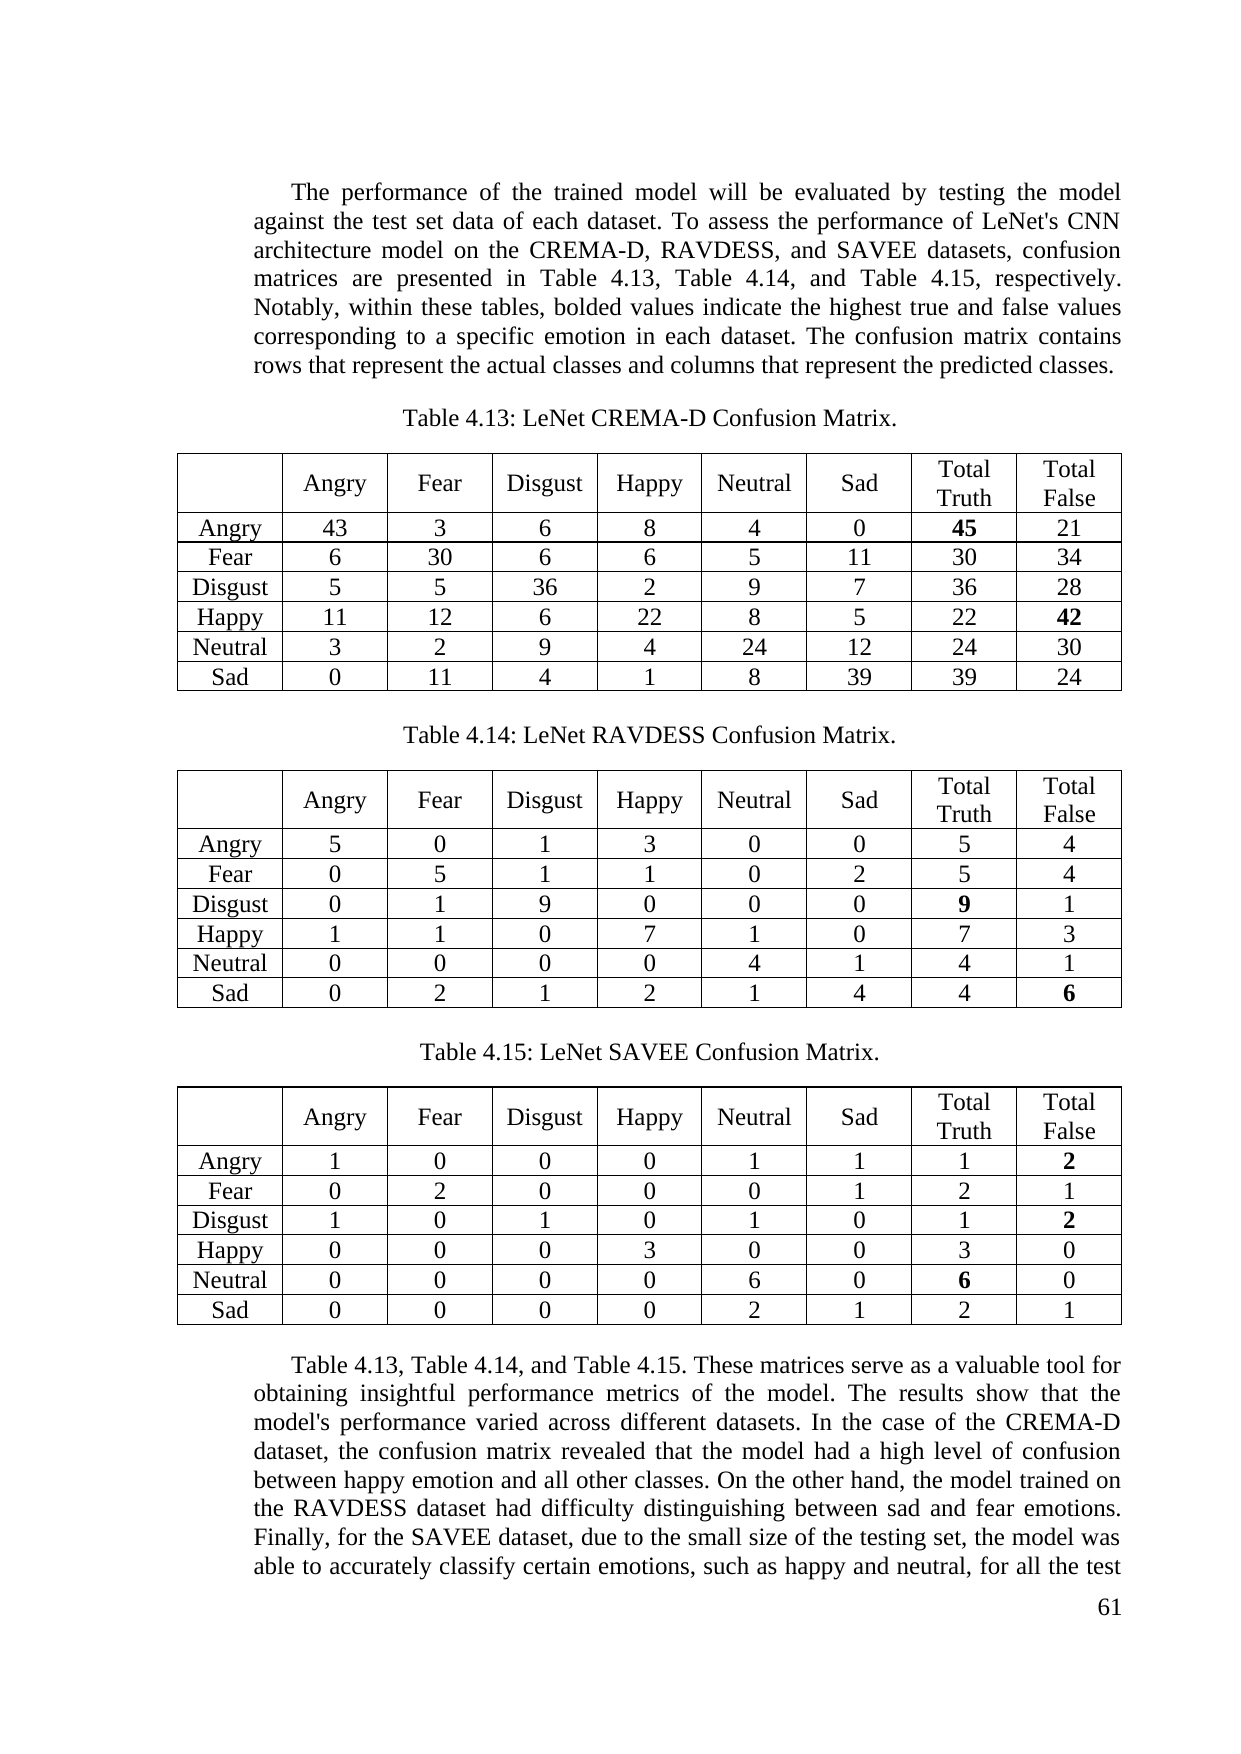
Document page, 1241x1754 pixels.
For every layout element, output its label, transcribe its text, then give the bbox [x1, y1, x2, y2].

table_cell 9 [493, 632, 597, 661]
table_cell 34 [1017, 543, 1121, 571]
table_cell 0 [702, 829, 806, 858]
table_cell 1 [807, 1295, 911, 1324]
table_header Fear [388, 771, 492, 828]
table_cell 1 [702, 978, 806, 1007]
table_cell 0 [388, 1235, 492, 1264]
table_cell 0 [598, 1295, 701, 1324]
table_cell 24 [1017, 662, 1121, 690]
table_cell 0 [283, 1176, 387, 1204]
table_cell 0 [388, 1206, 492, 1234]
table_cell 4 [702, 949, 806, 977]
table_cell Angry [178, 829, 282, 858]
table_cell 0 [493, 1176, 597, 1204]
table_cell Sad [178, 1295, 282, 1324]
table_cell 0 [598, 949, 701, 977]
table_cell 7 [807, 572, 911, 601]
table_cell 6 [702, 1265, 806, 1294]
table_header Total Truth [912, 454, 1016, 512]
table_cell 11 [807, 543, 911, 571]
table_cell Fear [178, 859, 282, 888]
table_cell 0 [807, 889, 911, 918]
table_cell 5 [388, 572, 492, 601]
table_cell 6 [493, 513, 597, 541]
table_cell 1 [1017, 1176, 1121, 1204]
table_cell Sad [178, 978, 282, 1007]
table_cell 8 [598, 513, 701, 541]
text Table 4.13: LeNet CREMA-D Confusion Matrix. [177, 403, 1122, 432]
table_cell 2 [807, 859, 911, 888]
table_cell 0 [702, 1235, 806, 1264]
table_cell 0 [598, 1265, 701, 1294]
table_cell 0 [807, 1206, 911, 1234]
table_cell 1 [283, 1146, 387, 1175]
table_cell 4 [807, 978, 911, 1007]
table_cell 0 [807, 1235, 911, 1264]
table_header Happy [598, 1088, 701, 1145]
table_header Total Truth [912, 771, 1016, 828]
table_cell 0 [807, 513, 911, 541]
table_cell 0 [1017, 1265, 1121, 1294]
table_cell 2 [702, 1295, 806, 1324]
table_cell 0 [283, 1265, 387, 1294]
table_header Disgust [493, 771, 597, 828]
table_cell 0 [493, 919, 597, 947]
table_cell 1 [912, 1146, 1016, 1175]
table_cell 1 [493, 978, 597, 1007]
table_header Sad [807, 454, 911, 512]
table_cell 0 [807, 919, 911, 947]
table_cell 1 [388, 919, 492, 947]
table_cell 36 [912, 572, 1016, 601]
table_cell 3 [388, 513, 492, 541]
table_cell 43 [283, 513, 387, 541]
table_cell 0 [283, 1235, 387, 1264]
table_cell 0 [283, 949, 387, 977]
table_cell Fear [178, 1176, 282, 1204]
table_cell 1 [1017, 949, 1121, 977]
table_cell 30 [912, 543, 1016, 571]
table_cell 0 [702, 859, 806, 888]
table_cell 39 [912, 662, 1016, 690]
table_cell 0 [283, 859, 387, 888]
table_cell 0 [807, 829, 911, 858]
table_cell 7 [912, 919, 1016, 947]
table_cell 24 [702, 632, 806, 661]
table_cell Disgust [178, 572, 282, 601]
table_cell 1 [702, 1146, 806, 1175]
table_cell 11 [388, 662, 492, 690]
table_header [178, 771, 282, 828]
table_cell Happy [178, 602, 282, 631]
table_cell 6 [493, 543, 597, 571]
table_cell 3 [598, 1235, 701, 1264]
table_cell 0 [388, 1295, 492, 1324]
text Table 4.15: LeNet SAVEE Confusion Matrix. [177, 1037, 1122, 1066]
table_cell 4 [1017, 859, 1121, 888]
table_cell 4 [912, 978, 1016, 1007]
table_cell 6 [493, 602, 597, 631]
table_cell 5 [702, 543, 806, 571]
table_header Total False [1017, 771, 1121, 828]
table_cell 0 [598, 889, 701, 918]
table_cell 5 [388, 859, 492, 888]
table_header Angry [283, 771, 387, 828]
table_cell 1 [912, 1206, 1016, 1234]
table_cell 6 [912, 1265, 1016, 1294]
table_cell 6 [598, 543, 701, 571]
table_cell 0 [283, 1295, 387, 1324]
table_cell 3 [598, 829, 701, 858]
table_cell Neutral [178, 1265, 282, 1294]
table_cell 42 [1017, 602, 1121, 631]
table_cell 0 [807, 1265, 911, 1294]
table_cell 39 [807, 662, 911, 690]
table_cell 5 [807, 602, 911, 631]
table_cell 1 [283, 1206, 387, 1234]
table_cell 9 [912, 889, 1016, 918]
table_header Angry [283, 1088, 387, 1145]
table_cell 1 [1017, 889, 1121, 918]
table_cell 3 [283, 632, 387, 661]
table_cell 1 [702, 919, 806, 947]
table_cell 0 [493, 1265, 597, 1294]
table_cell Angry [178, 513, 282, 541]
table_cell 3 [912, 1235, 1016, 1264]
table_cell 4 [702, 513, 806, 541]
table_header Fear [388, 1088, 492, 1145]
table_cell 0 [493, 949, 597, 977]
table_cell 11 [283, 602, 387, 631]
table_cell 21 [1017, 513, 1121, 541]
table_cell Neutral [178, 949, 282, 977]
table_cell 2 [912, 1295, 1016, 1324]
table_cell 2 [598, 572, 701, 601]
table_cell 1 [598, 662, 701, 690]
table_header Fear [388, 454, 492, 512]
table_header Neutral [702, 454, 806, 512]
table_cell 1 [807, 1146, 911, 1175]
table_header [178, 1088, 282, 1145]
table_header Sad [807, 771, 911, 828]
table_cell 0 [388, 1265, 492, 1294]
table_cell 0 [388, 1146, 492, 1175]
table_cell Happy [178, 919, 282, 947]
table_cell 30 [388, 543, 492, 571]
table_cell 8 [702, 662, 806, 690]
table_cell 0 [598, 1146, 701, 1175]
table_cell 1 [388, 889, 492, 918]
table_cell 9 [493, 889, 597, 918]
text The performance of the trained model will be evaluated by testing the model against the test set data of each dataset. To assess the performance of LeNet's CNN architecture model on the CREMA-D, RAVDESS, and SAVEE datasets, confusion matrices are presented in Table 4.13, Table 4.14, and Table 4.15, respectively. Notably, within these tables, bolded values indicate the highest true and false values corresponding to a specific emotion in each dataset. The confusion matrix contains rows that represent the actual classes and columns that represent the predicted classes. [253, 177, 1122, 378]
text Table 4.14: LeNet RAVDESS Confusion Matrix. [177, 720, 1122, 749]
table_cell 6 [283, 543, 387, 571]
table_cell 30 [1017, 632, 1121, 661]
table_cell 1 [493, 829, 597, 858]
table_cell 1 [1017, 1295, 1121, 1324]
table_cell Angry [178, 1146, 282, 1175]
table_cell 2 [1017, 1206, 1121, 1234]
table_cell 0 [702, 1176, 806, 1204]
table_cell 0 [388, 949, 492, 977]
table_cell 5 [283, 572, 387, 601]
table_cell Disgust [178, 1206, 282, 1234]
table_cell 0 [598, 1206, 701, 1234]
table_cell Disgust [178, 889, 282, 918]
table_cell 1 [283, 919, 387, 947]
table_cell 0 [283, 978, 387, 1007]
table_cell 7 [598, 919, 701, 947]
table_cell 0 [283, 889, 387, 918]
table_cell 22 [598, 602, 701, 631]
table_cell 1 [807, 1176, 911, 1204]
table_cell Happy [178, 1235, 282, 1264]
table_cell Fear [178, 543, 282, 571]
table_cell 0 [1017, 1235, 1121, 1264]
table_cell 6 [1017, 978, 1121, 1007]
table_cell 0 [493, 1146, 597, 1175]
table_cell Neutral [178, 632, 282, 661]
table_cell 4 [1017, 829, 1121, 858]
table_cell 2 [388, 632, 492, 661]
table_header Disgust [493, 454, 597, 512]
table_cell 0 [283, 662, 387, 690]
table_cell 2 [388, 978, 492, 1007]
table_header Total Truth [912, 1088, 1016, 1145]
table_cell 5 [283, 829, 387, 858]
table_cell 3 [1017, 919, 1121, 947]
table_cell 9 [702, 572, 806, 601]
table_cell 1 [702, 1206, 806, 1234]
table_cell 12 [388, 602, 492, 631]
table_header Total False [1017, 1088, 1121, 1145]
table_cell 0 [702, 889, 806, 918]
table_cell 8 [702, 602, 806, 631]
table_header Total False [1017, 454, 1121, 512]
table_cell Sad [178, 662, 282, 690]
table_header Happy [598, 454, 701, 512]
table_cell 1 [807, 949, 911, 977]
table_header Disgust [493, 1088, 597, 1145]
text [253, 1350, 1122, 1580]
table_header [178, 454, 282, 512]
table_cell 24 [912, 632, 1016, 661]
table_header Angry [283, 454, 387, 512]
table_cell 2 [912, 1176, 1016, 1204]
table_header Neutral [702, 1088, 806, 1145]
table_cell 5 [912, 829, 1016, 858]
table_cell 28 [1017, 572, 1121, 601]
table_cell 4 [493, 662, 597, 690]
table_cell 1 [493, 1206, 597, 1234]
table_cell 36 [493, 572, 597, 601]
table_cell 0 [493, 1295, 597, 1324]
table_header Neutral [702, 771, 806, 828]
table_cell 0 [493, 1235, 597, 1264]
table_cell 1 [493, 859, 597, 888]
table_cell 22 [912, 602, 1016, 631]
table_header Happy [598, 771, 701, 828]
table_cell 45 [912, 513, 1016, 541]
table_cell 5 [912, 859, 1016, 888]
table_cell 1 [598, 859, 701, 888]
table_cell 12 [807, 632, 911, 661]
table_cell 4 [598, 632, 701, 661]
table_cell 2 [388, 1176, 492, 1204]
table_cell 0 [598, 1176, 701, 1204]
table_header Sad [807, 1088, 911, 1145]
table_cell 2 [1017, 1146, 1121, 1175]
table_cell 4 [912, 949, 1016, 977]
table_cell 0 [388, 829, 492, 858]
table_cell 2 [598, 978, 701, 1007]
